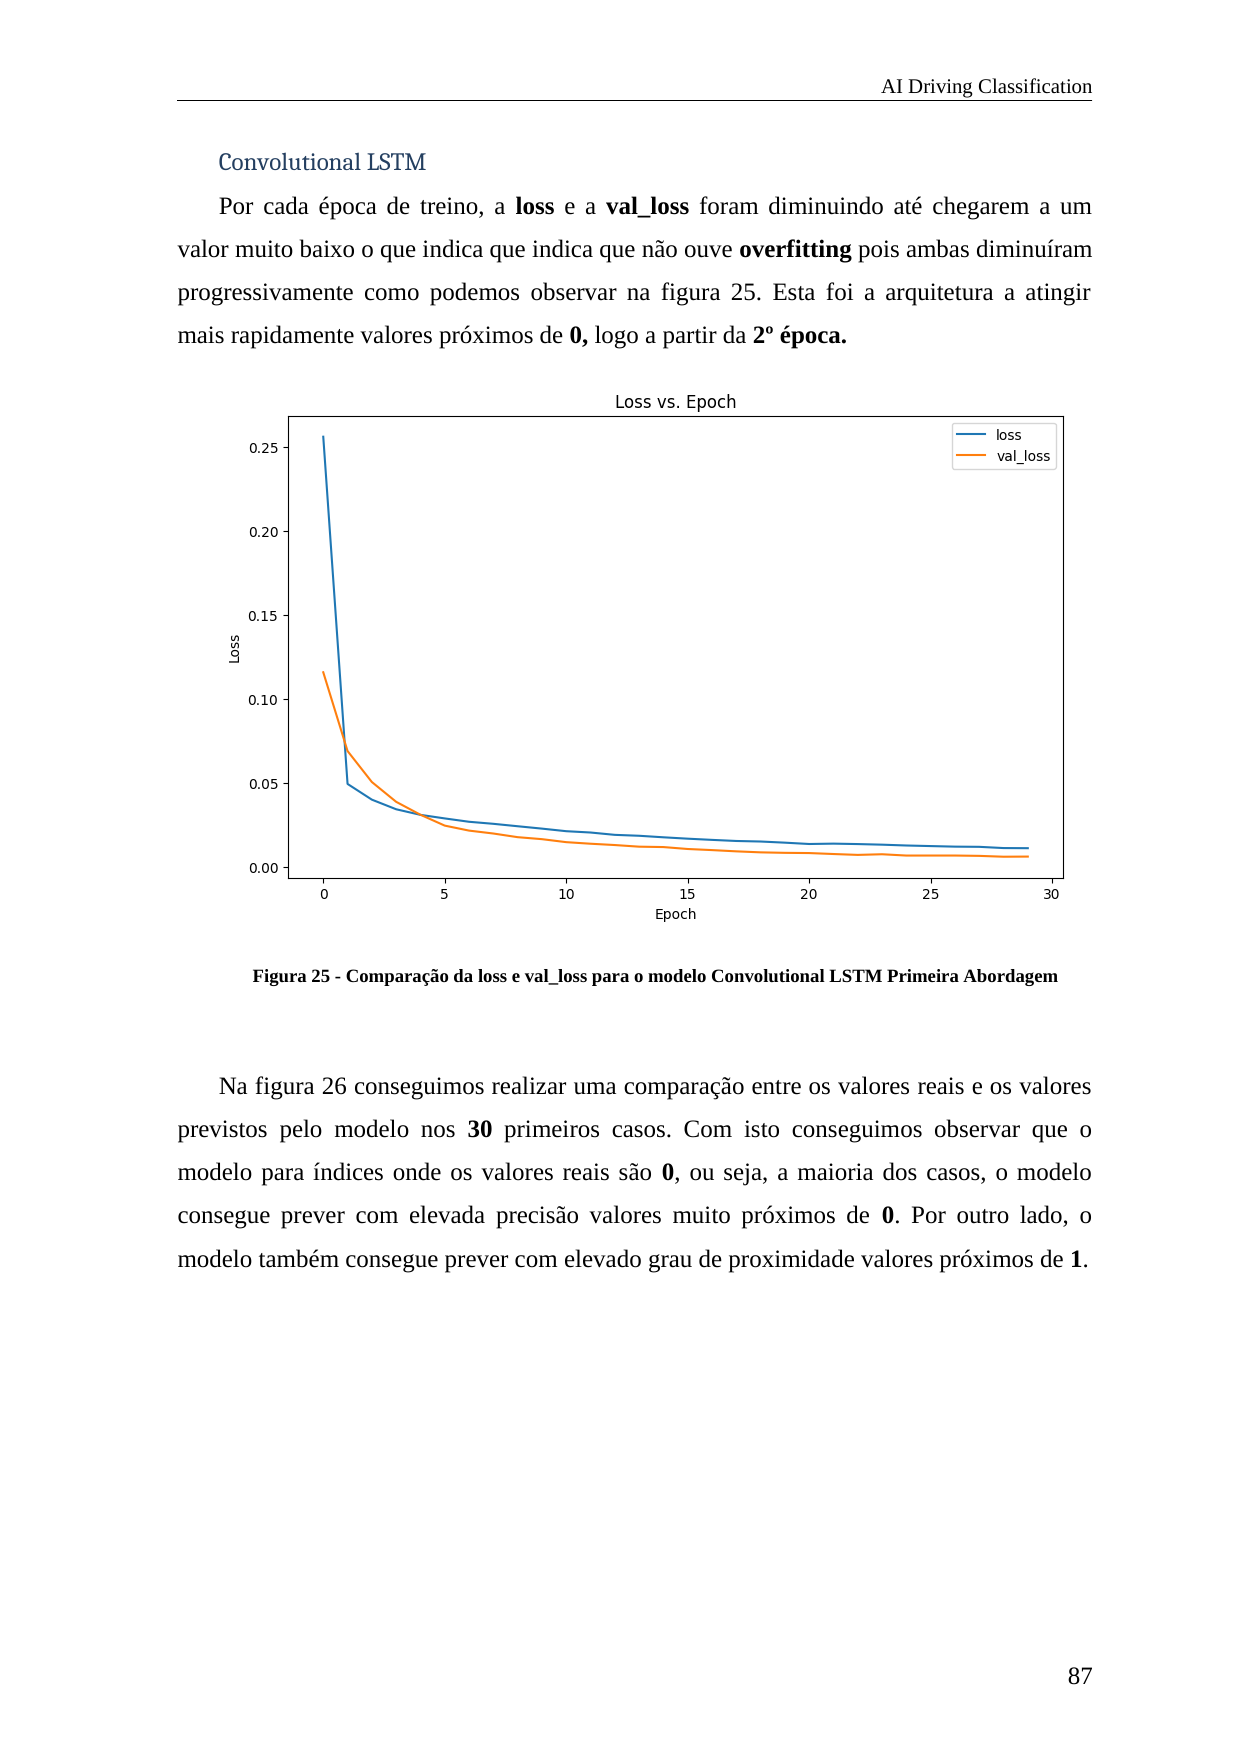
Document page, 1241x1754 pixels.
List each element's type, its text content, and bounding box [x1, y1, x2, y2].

picture [218, 384, 1072, 930]
text Por cada época de treino, a loss e a val_loss foram diminuindo até chegarem a um valor muito baixo o que indica que indica que não ouve overfitting pois ambas diminuíram progressivamente como podemos observar na figura 25. Esta foi a arquitetura a atingir mais rapidamente valores próximos de 0, logo a partir da 2º época. [177, 191, 1092, 349]
subtitle Convolutional LSTM [177, 148, 1092, 176]
text Na figura 26 conseguimos realizar uma comparação entre os valores reais e os valores previstos pelo modelo nos 30 primeiros casos. Com isto conseguimos observar que o modelo para índices onde os valores reais são 0, ou seja, a maioria dos casos, o modelo consegue prever com elevada precisão valores muito próximos de 0. Por outro lado, o modelo também consegue prever com elevado grau de proximidade valores próximos de 1. [177, 1071, 1092, 1272]
